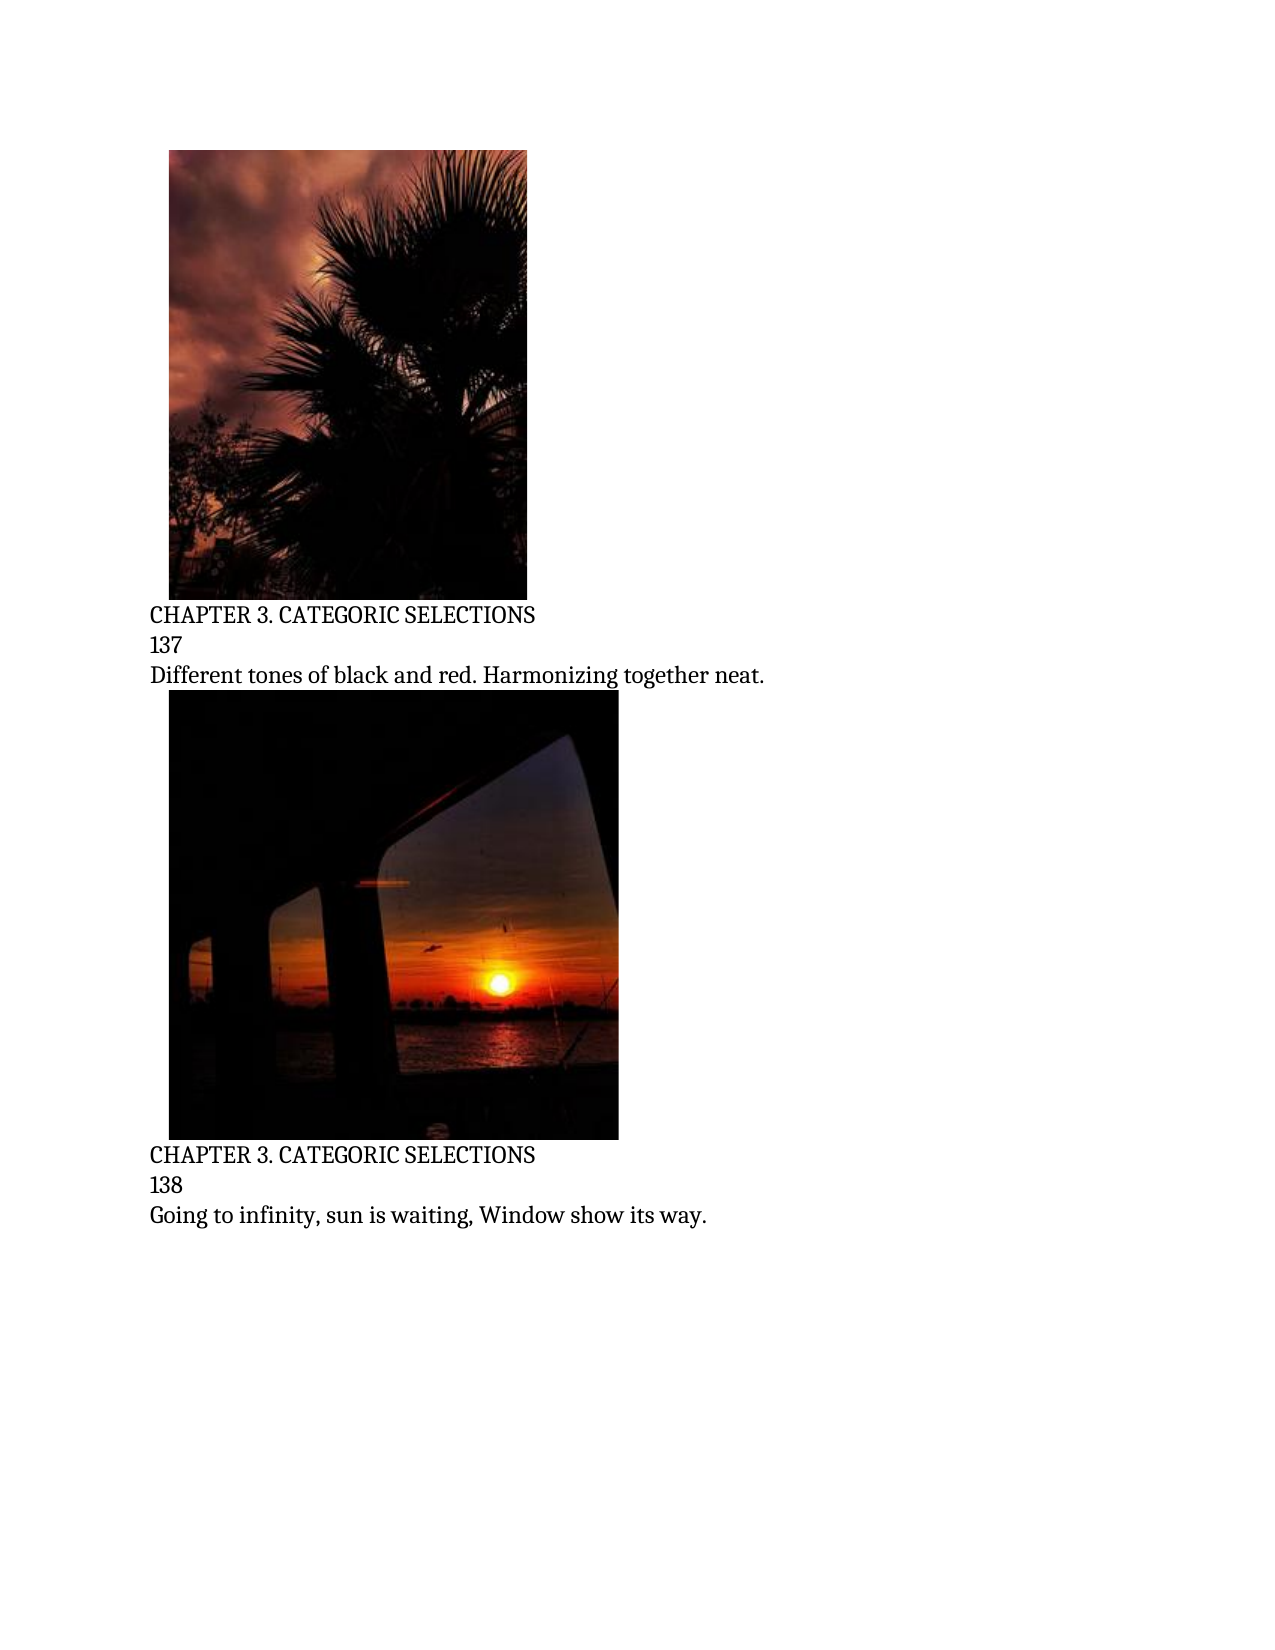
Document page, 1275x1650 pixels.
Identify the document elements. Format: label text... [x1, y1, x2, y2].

text Going to infinity, sun is waiting, Window show its way. [150, 1200, 1125, 1230]
text 137 [150, 630, 1125, 660]
text CHAPTER 3. CATEGORIC SELECTIONS [150, 600, 1125, 630]
text CHAPTER 3. CATEGORIC SELECTIONS [150, 1140, 1125, 1170]
text 138 [150, 1170, 1125, 1200]
text Different tones of black and red. Harmonizing together neat. [150, 660, 1125, 690]
picture [168, 150, 528, 600]
picture [168, 690, 619, 1140]
